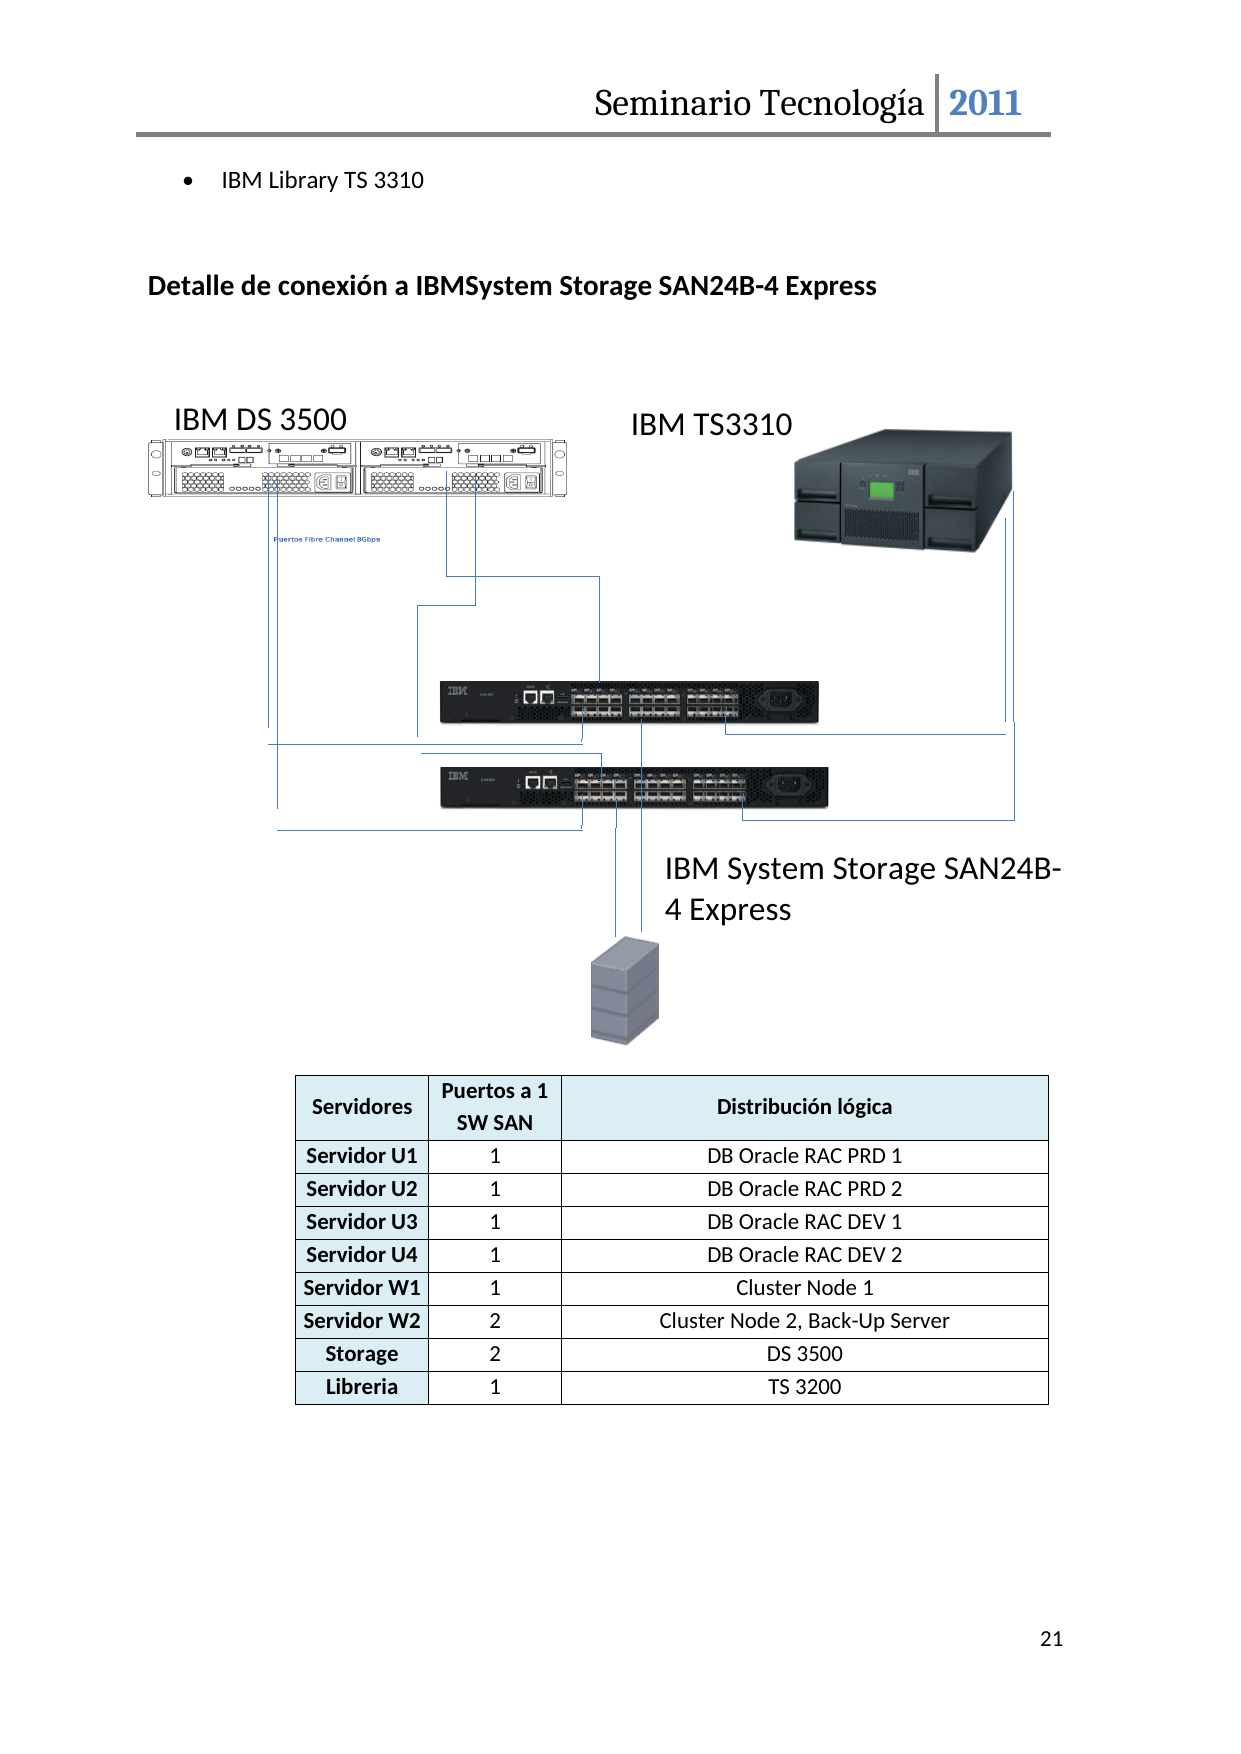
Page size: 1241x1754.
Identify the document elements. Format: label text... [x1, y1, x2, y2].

table_cell Cluster Node 1 [562, 1273, 1048, 1305]
table_cell Servidor U3 [296, 1207, 428, 1239]
table_cell 1 [429, 1141, 561, 1173]
table_cell DB Oracle RAC PRD 2 [562, 1174, 1048, 1206]
table_cell DB Oracle RAC DEV 1 [562, 1207, 1048, 1239]
table_cell Libreria [296, 1372, 428, 1404]
table_cell 2 [429, 1306, 561, 1338]
table_cell 2 [429, 1339, 561, 1371]
table_cell Servidor U2 [296, 1174, 428, 1206]
picture [147, 438, 567, 554]
table_cell DS 3500 [562, 1339, 1048, 1371]
table_cell Servidor U4 [296, 1240, 428, 1272]
table_cell Servidor U1 [296, 1141, 428, 1173]
table_cell 1 [429, 1240, 561, 1272]
picture [793, 428, 1014, 554]
table_cell 1 [429, 1174, 561, 1206]
table_header Puertos a 1 SW SAN [429, 1076, 561, 1140]
table_cell 1 [429, 1207, 561, 1239]
table_cell Servidor W1 [296, 1273, 428, 1305]
table_header Distribución lógica [562, 1076, 1048, 1140]
table_cell Storage [296, 1339, 428, 1371]
table_cell Servidor W2 [296, 1306, 428, 1338]
table_cell DB Oracle RAC PRD 1 [562, 1141, 1048, 1173]
list IBM Library TS 3310 [184, 165, 1063, 195]
table_cell TS 3200 [562, 1372, 1048, 1404]
table_cell 1 [429, 1372, 561, 1404]
text Detalle de conexión a IBMSystem Storage SAN24B-4 Express [148, 267, 1063, 302]
table_cell 1 [429, 1273, 561, 1305]
picture [591, 936, 659, 1051]
picture [429, 648, 845, 838]
table_cell Cluster Node 2, Back-Up Server [562, 1306, 1048, 1338]
table_cell DB Oracle RAC DEV 2 [562, 1240, 1048, 1272]
table_header Servidores [296, 1076, 428, 1140]
